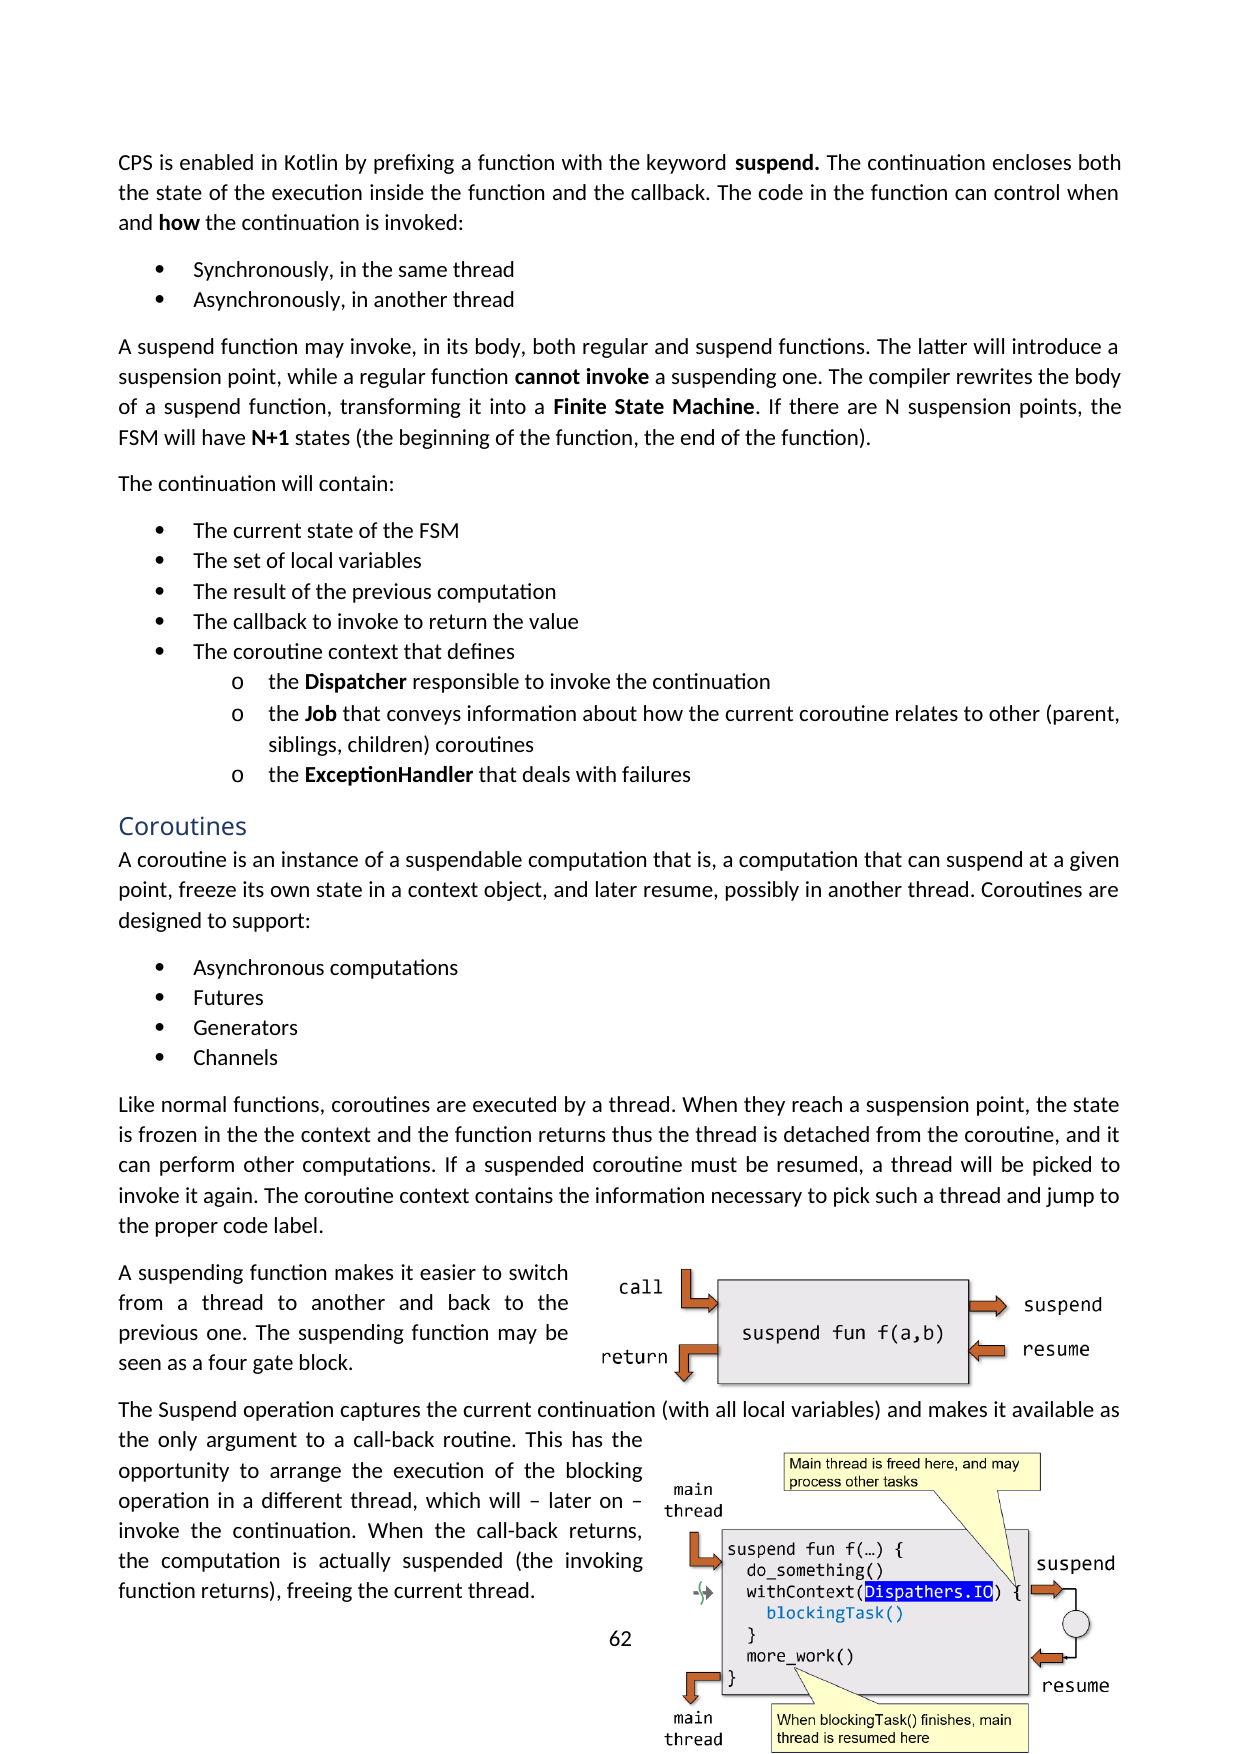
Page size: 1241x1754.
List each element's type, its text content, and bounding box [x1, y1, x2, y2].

list the Dispatcher responsible to invoke the continuation [231, 667, 1122, 697]
list the Job that conveys information about how the current coroutine relates to other (parent, siblings, children) coroutines [231, 699, 1122, 758]
subtitle Coroutines [118, 808, 1122, 843]
text Like normal functions, coroutines are executed by a thread. When they reach a suspension point, the state is frozen in the the context and the function returns thus the thread is detached from the coroutine, and it can perform other computations. If a suspended coroutine must be resumed, a thread will be picked to invoke it again. The coroutine context contains the information necessary to pick such a thread and jump to the proper code label. [118, 1090, 1122, 1239]
list the ExceptionHandler that deals with failures [231, 760, 1122, 789]
text CPS is enabled in Kotlin by prefixing a function with the keyword suspend. The continuation encloses both the state of the execution inside the function and the callback. The code in the function can control when and how the continuation is invoked: [118, 148, 1122, 236]
list The current state of the FSM [156, 516, 1122, 544]
list Synchronously, in the same thread [156, 255, 1122, 283]
text A coroutine is an instance of a suspendable computation that is, a computation that can suspend at a given point, freeze its own state in a context object, and later resume, possibly in another thread. Coroutines are designed to support: [118, 845, 1122, 934]
picture [662, 1443, 1121, 1754]
text The continuation will contain: [118, 469, 1122, 497]
list The result of the previous computation [156, 577, 1122, 605]
list The callback to invoke to return the value [156, 607, 1122, 635]
list Asynchronously, in another thread [156, 285, 1122, 313]
list Futures [156, 983, 1122, 1011]
list Generators [156, 1013, 1122, 1041]
list Channels [156, 1043, 1122, 1071]
text A suspend function may invoke, in its body, both regular and suspend functions. The latter will introduce a suspension point, while a regular function cannot invoke a suspending one. The compiler rewrites the body of a suspend function, transforming it into a Finite State Machine. If there are N suspension points, the FSM will have N+1 states (the beginning of the function, the end of the function). [118, 332, 1122, 451]
text The Suspend operation captures the current continuation (with all local variables) and makes it available as the only argument to a call-back routine. This has the opportunity to arrange the execution of the blocking operation in a different thread, which will – later on – invoke the continuation. When the call-back returns, the computation is actually suspended (the invoking function returns), freeing the current thread. [118, 1395, 1122, 1604]
list Asynchronous computations [156, 953, 1122, 981]
list The coroutine context that defines [156, 637, 1122, 665]
picture [588, 1259, 1123, 1392]
list The set of local variables [156, 547, 1122, 574]
